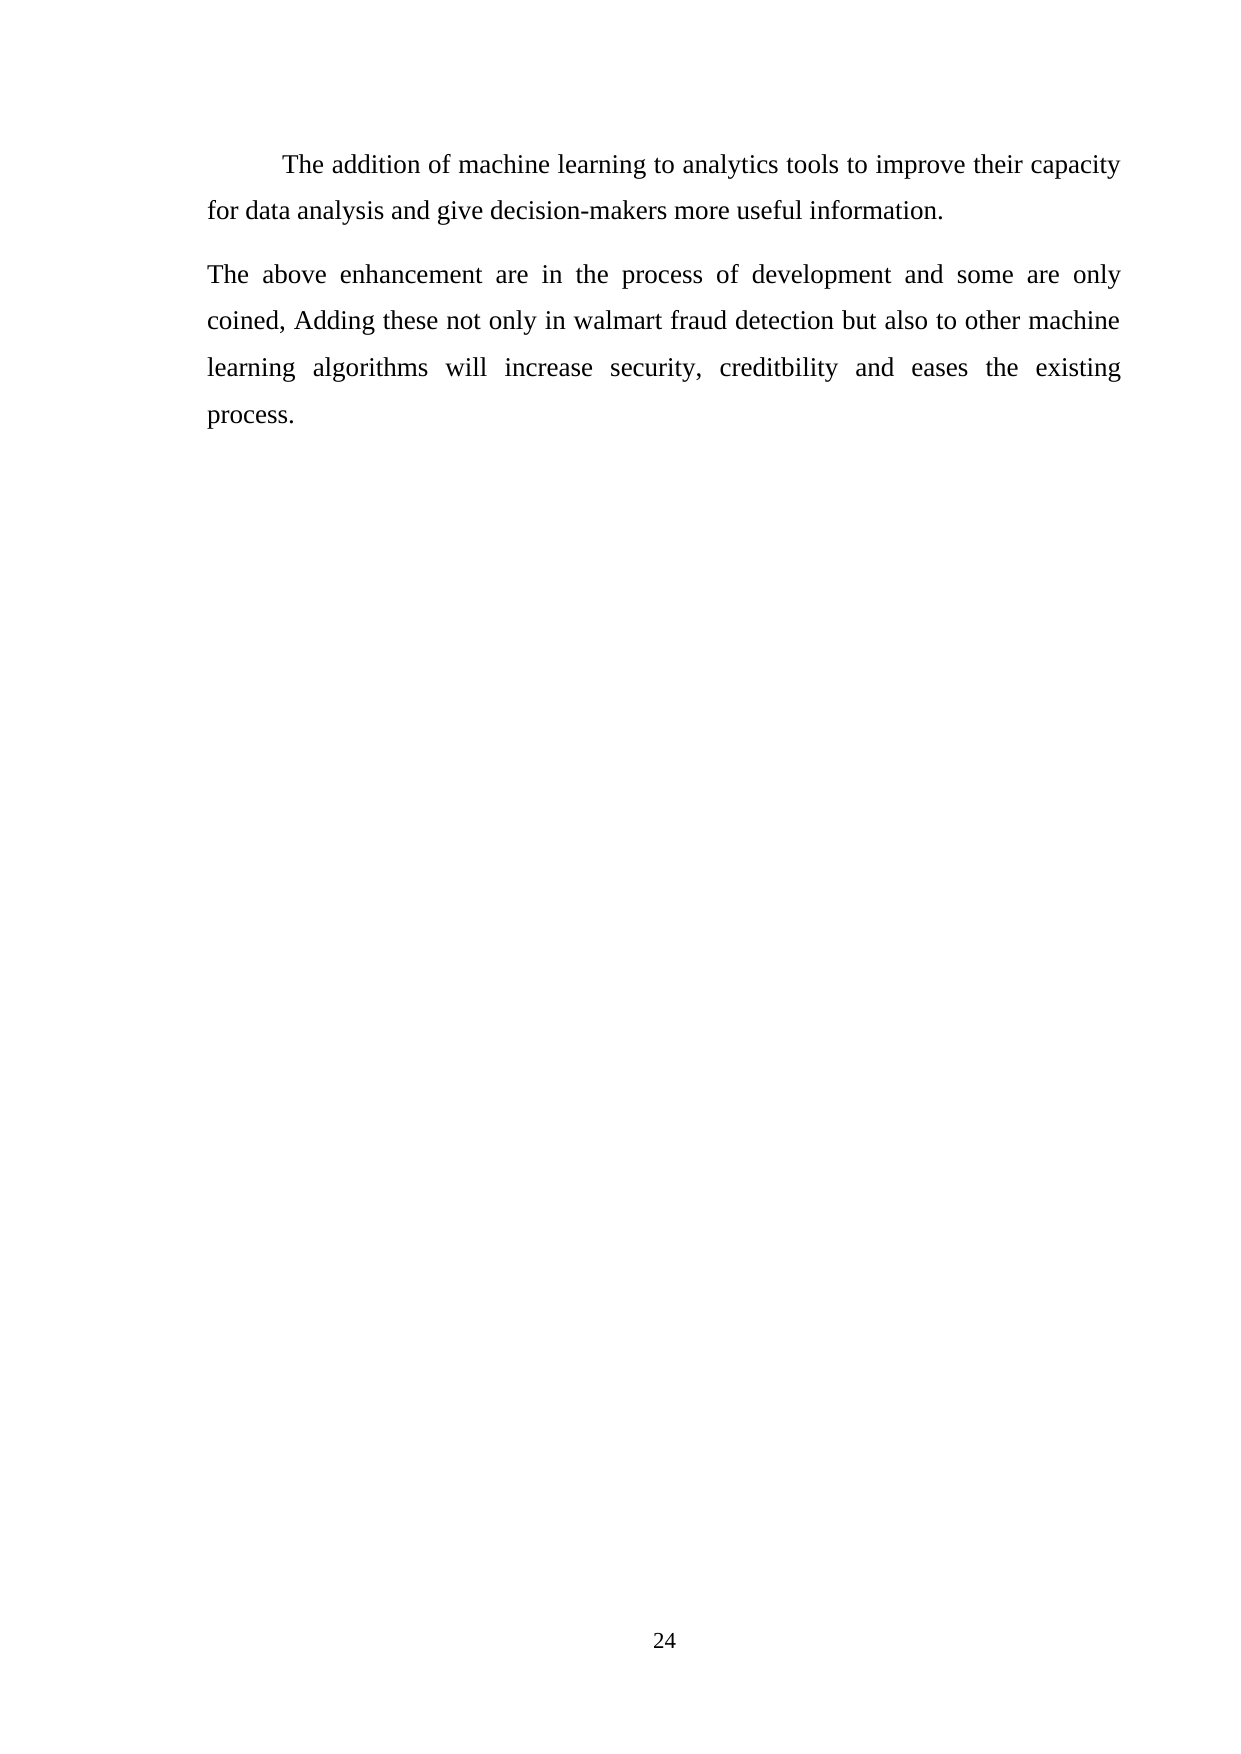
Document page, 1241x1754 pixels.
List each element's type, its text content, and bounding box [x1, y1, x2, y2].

text The addition of machine learning to analytics tools to improve their capacity for data analysis and give decision-makers more useful information. [207, 148, 1122, 226]
text The above enhancement are in the process of development and some are only coined, Adding these not only in walmart fraud detection but also to other machine learning algorithms will increase security, creditbility and eases the existing process. [207, 258, 1122, 429]
